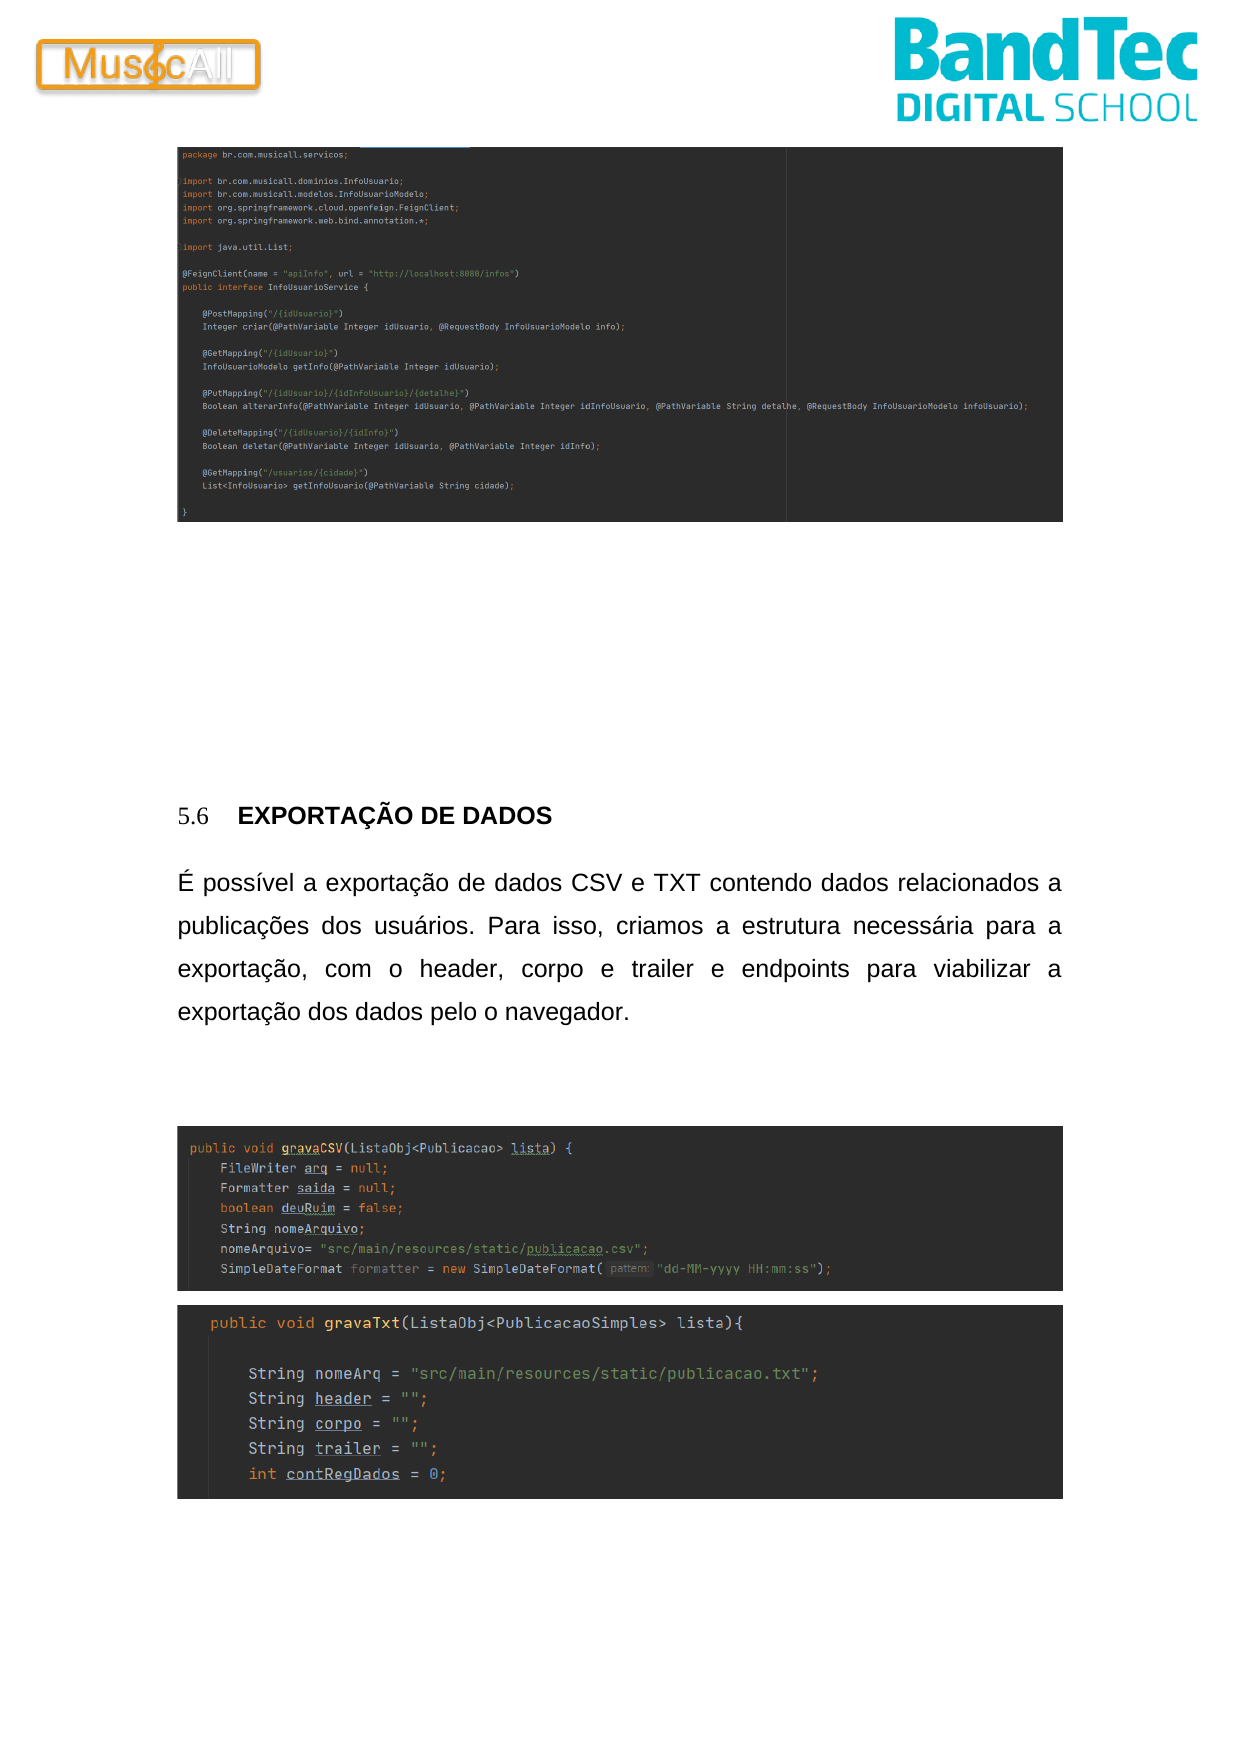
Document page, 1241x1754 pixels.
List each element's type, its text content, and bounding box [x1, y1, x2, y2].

picture [177, 1126, 1063, 1291]
subtitle EXPORTAÇÃO DE DADOS [177, 801, 1063, 830]
picture [177, 147, 1063, 522]
text É possível a exportação de dados CSV e TXT contendo dados relacionados a publicações dos usuários. Para isso, criamos a estrutura necessária para a exportação, com o header, corpo e trailer e endpoints para viabilizar a exportação dos dados pelo o navegador. [177, 868, 1063, 1026]
picture [894, 17, 1198, 131]
picture [32, 39, 265, 99]
picture [177, 1305, 1063, 1499]
